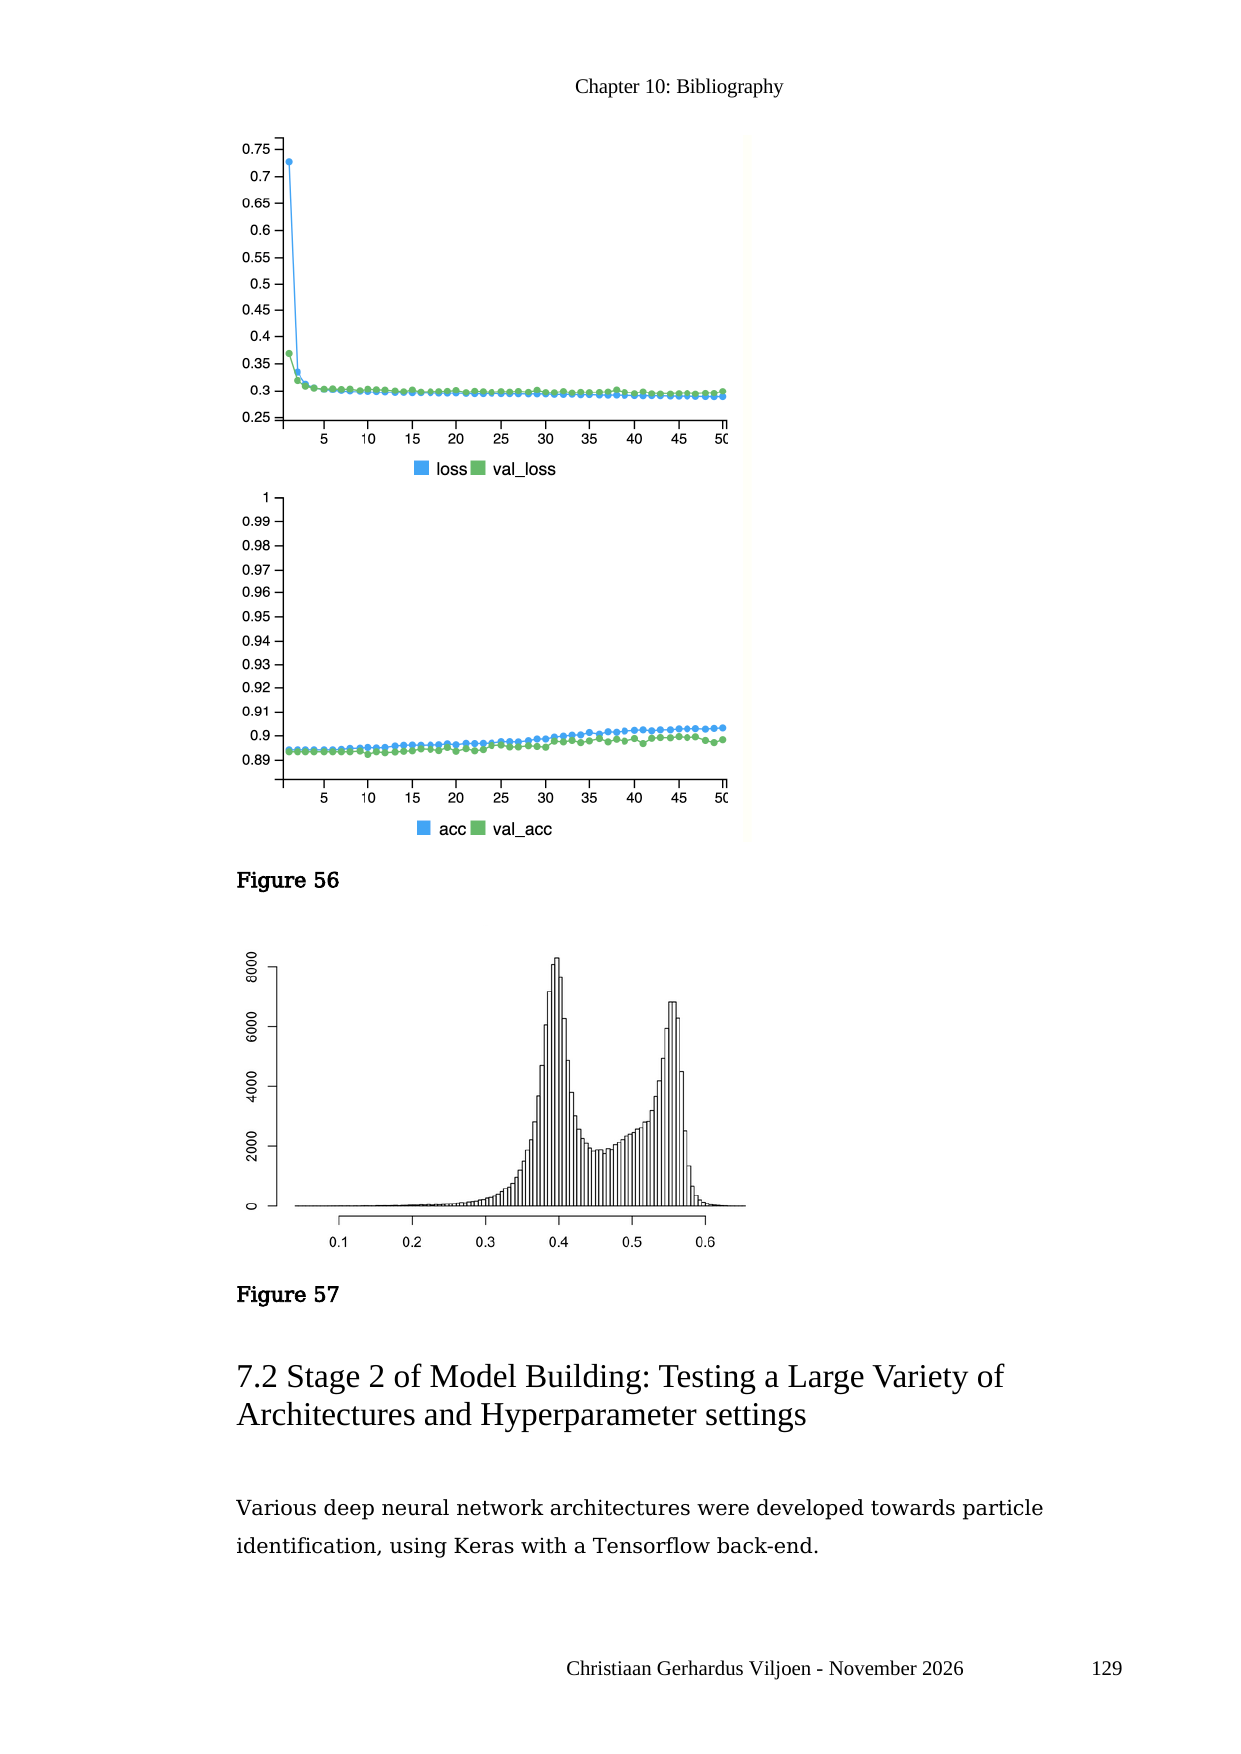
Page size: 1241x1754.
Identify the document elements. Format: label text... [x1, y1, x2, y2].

picture [236, 135, 752, 842]
subtitle Stage 2 of Model Building: Testing a Large Variety of Architectures and Hyperparameter settings [236, 1356, 1122, 1433]
picture [236, 925, 753, 1256]
text Various deep neural network architectures were developed towards particle identification, using Keras with a Tensorflow back-end. [236, 1495, 1122, 1558]
